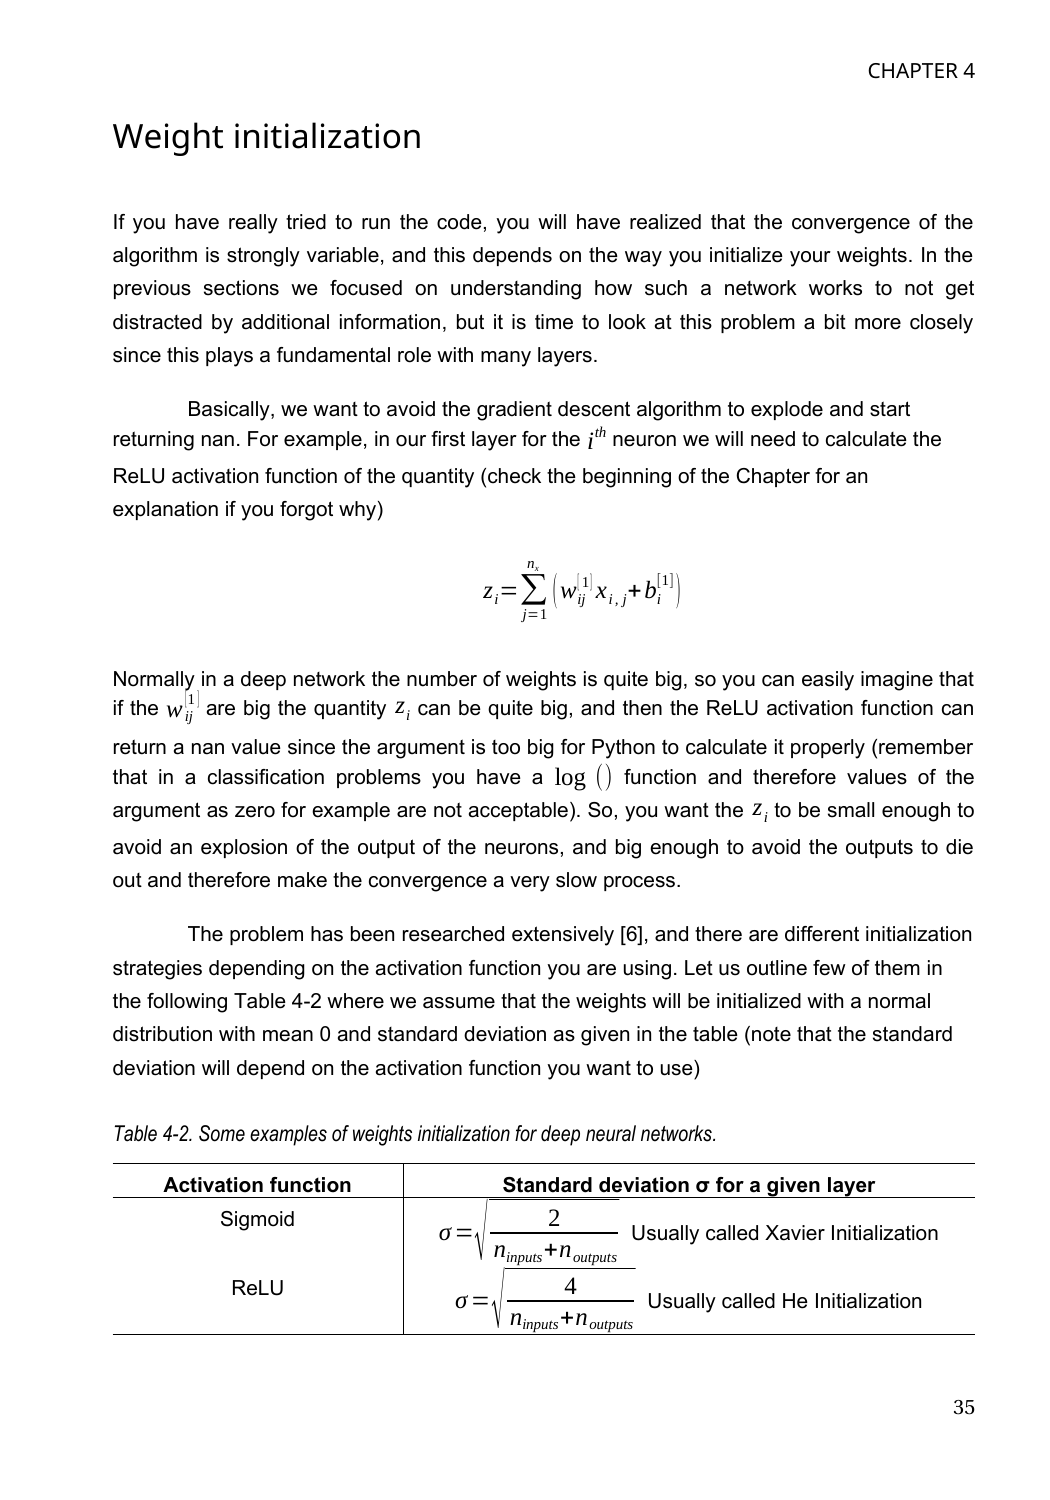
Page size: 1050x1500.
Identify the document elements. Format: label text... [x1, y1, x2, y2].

subtitle Weight initialization [112, 112, 975, 158]
table_cell Usually called He Initialization [404, 1266, 975, 1334]
text Basically, we want to avoid the gradient descent algorithm to explode and start returning nan. For example, in our first layer for the neuron we will need to calculate the ReLU activation function of the quantity (check the beginning of the Chapter for an explanation if you forgot why) [112, 388, 975, 521]
table_cell Sigmoid [113, 1198, 403, 1266]
text If you have really tried to run the code, you will have realized that the convergence of the algorithm is strongly variable, and this depends on the way you initialize your weights. In the previous sections we focused on understanding how such a network works to not get distracted by additional information, but it is time to look at this problem a bit more closely since this plays a fundamental role with many layers. [112, 200, 975, 367]
table_cell ReLU [113, 1266, 403, 1334]
text Normally in a deep network the number of weights is quite big, so you can easily imagine that if the are big the quantity can be quite big, and then the ReLU activation function can return a nan value since the argument is too big for Python to calculate it properly (remember that in a classification problems you have a function and therefore values of the argument as zero for example are not acceptable). So, you want the to be small enough to avoid an explosion of the output of the neurons, and big enough to avoid the outputs to die out and therefore make the convergence a very slow process. [112, 657, 975, 892]
table_cell Usually called Xavier Initialization [404, 1198, 975, 1266]
text The problem has been researched extensively [6], and there are different initialization strategies depending on the activation function you are using. Let us outline few of them in the following Table 4-2 where we assume that the weights will be initialized with a normal distribution with mean 0 and standard deviation as given in the table (note that the standard deviation will depend on the activation function you want to use) [112, 913, 975, 1079]
text Table 4-2. Some examples of weights initialization for deep neural networks. [112, 1121, 975, 1146]
table_header Standard deviation σ for a given layer [404, 1164, 975, 1197]
table_header Activation function [113, 1164, 403, 1197]
